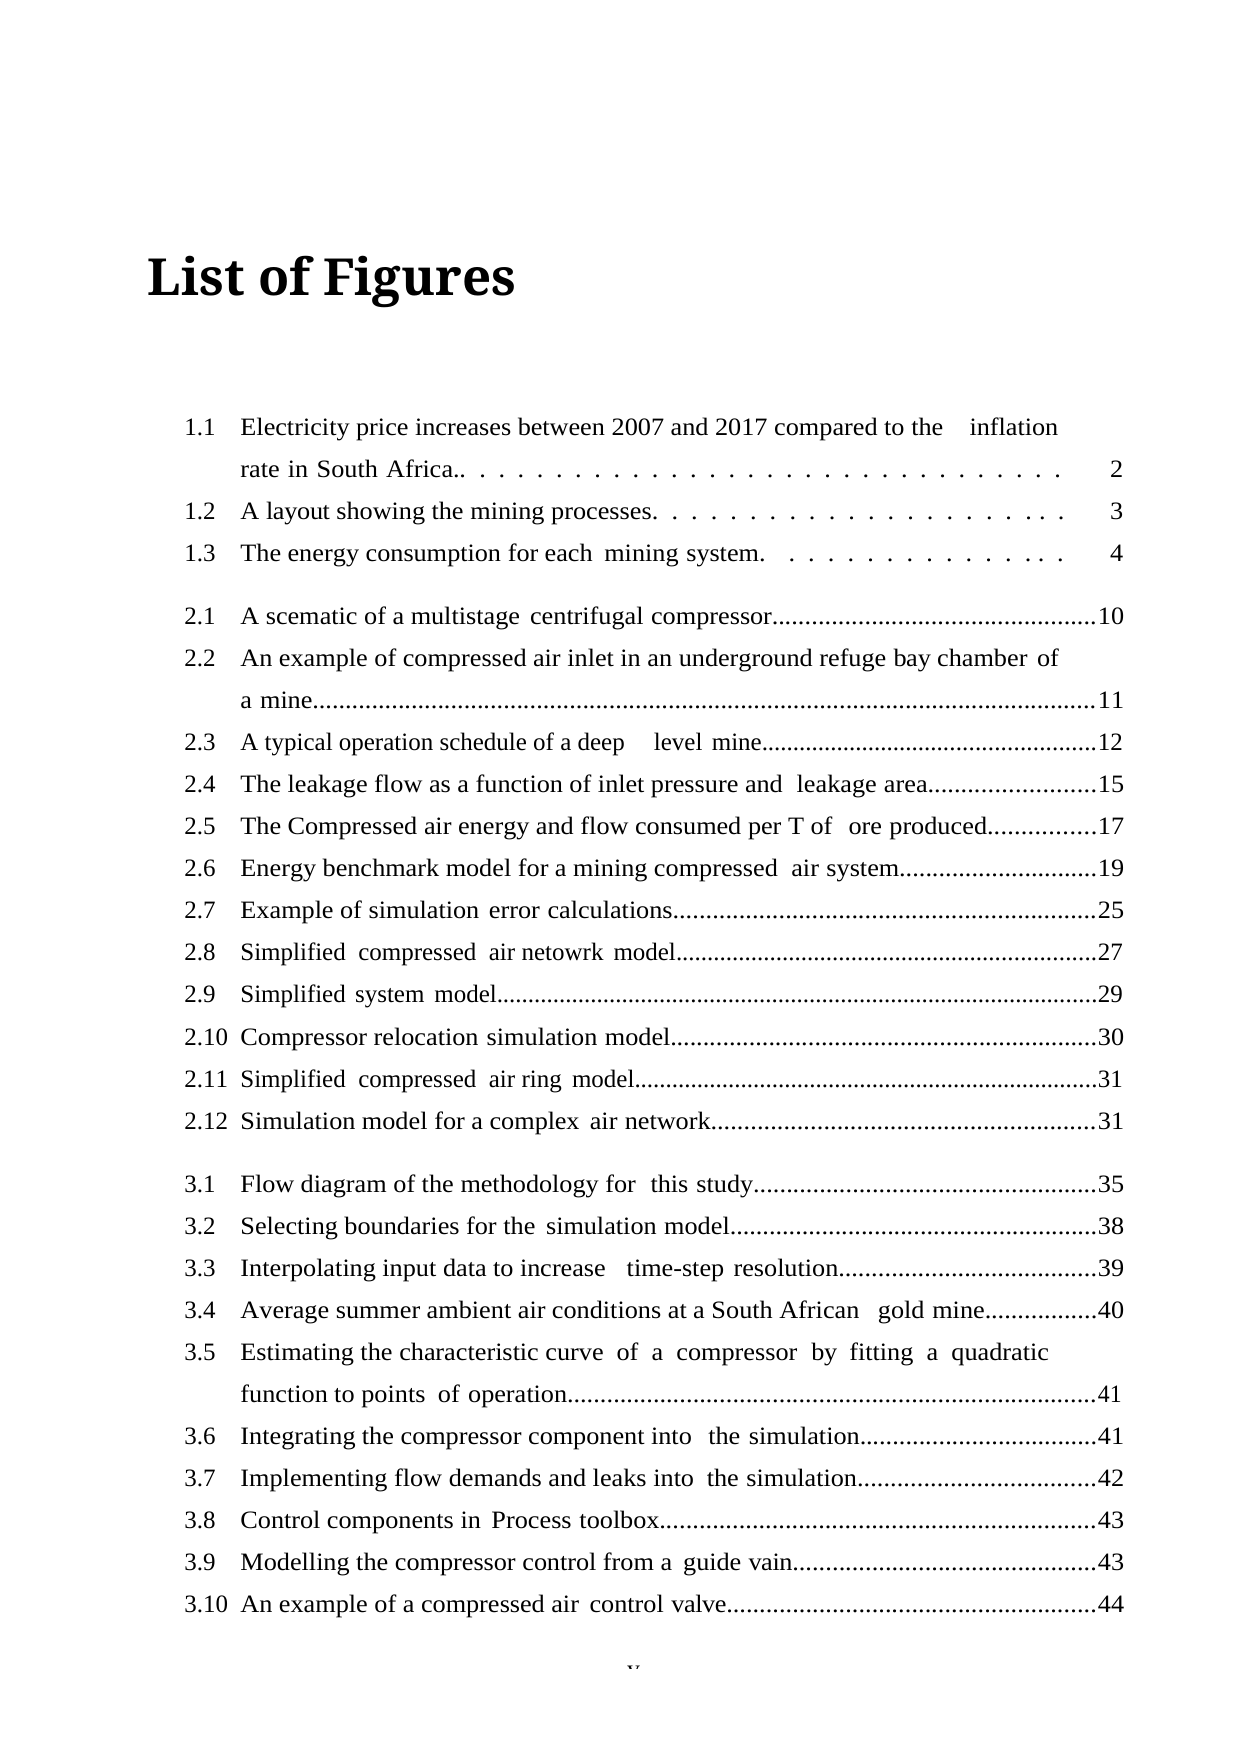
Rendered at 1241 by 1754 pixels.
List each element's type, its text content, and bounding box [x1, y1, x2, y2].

list Selecting boundaries for the simulation model. 38 [184, 1211, 1134, 1239]
subtitle List of Figures [148, 240, 1134, 310]
list A scematic of a multistage centrifugal compressor. 10 [184, 601, 1134, 629]
list Control components in Process toolbox 43 [184, 1505, 1134, 1534]
list Example of simulation error calculations. 25 [184, 895, 1134, 924]
list The leakage flow as a function of inlet pressure and leakage area 15 [184, 769, 1134, 798]
list Flow diagram of the methodology for this study 35 [184, 1169, 1134, 1197]
list Simplified system model. 29 [184, 979, 1134, 1008]
list The energy consumption for each mining system. . . . . . . . . . . . . . . . 4 [184, 538, 1134, 567]
text a mine. 11 [240, 685, 1134, 714]
list Implementing flow demands and leaks into the simulation. 42 [184, 1463, 1134, 1492]
list Compressor relocation simulation model. 30 [184, 1022, 1134, 1050]
list Simplified compressed air netowrk model. 27 [184, 937, 1134, 966]
list A typical operation schedule of a deep level mine. 12 [184, 727, 1134, 756]
list Interpolating input data to increase time-step resolution. 39 [184, 1253, 1134, 1282]
text rate in South Africa.. . . . . . . . . . . . . . . . . . . . . . . . . . . . . . . . 2 [240, 454, 1134, 483]
list Modelling the compressor control from a guide vain 43 [184, 1547, 1134, 1576]
list An example of a compressed air control valve 44 [184, 1589, 1134, 1618]
list Integrating the compressor component into the simulation. 41 [184, 1421, 1134, 1450]
list Simplified compressed air ring model. 31 [184, 1064, 1134, 1092]
list Estimating the characteristic curve of a compressor by fitting a quadratic function to points of operation. 41 [184, 1337, 1122, 1408]
list Simulation model for a complex air network. 31 [184, 1106, 1134, 1134]
list An example of compressed air inlet in an underground refuge bay chamber of [184, 643, 1134, 672]
list Energy benchmark model for a mining compressed air system 19 [184, 853, 1134, 882]
list Average summer ambient air conditions at a South African gold mine. 40 [184, 1295, 1134, 1324]
list Electricity price increases between 2007 and 2017 compared to the inflation [184, 412, 1134, 441]
list A layout showing the mining processes. . . . . . . . . . . . . . . . . . . . . . 3 [184, 496, 1134, 525]
list The Compressed air energy and flow consumed per T of ore produced. 17 [184, 811, 1134, 840]
